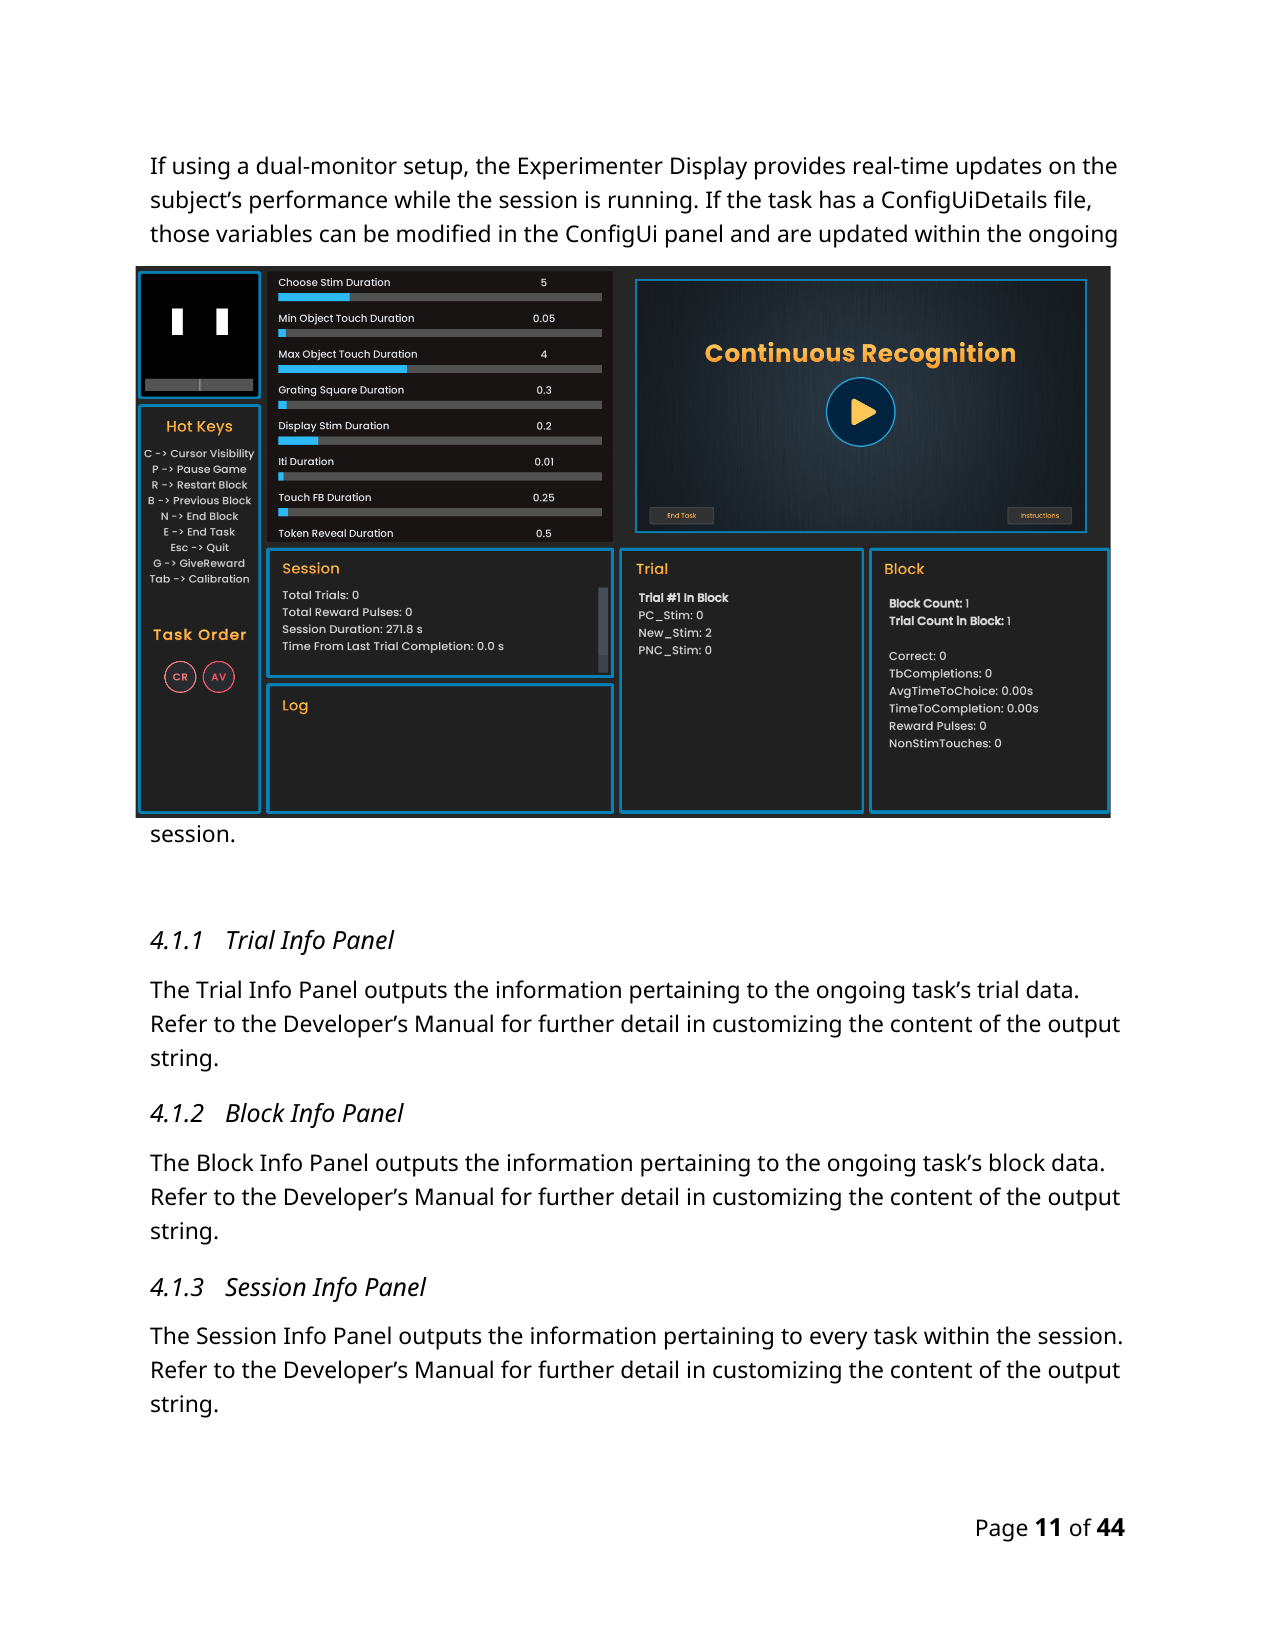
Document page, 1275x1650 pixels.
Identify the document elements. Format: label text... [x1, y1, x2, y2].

subtitle Session Info Panel [150, 1269, 1125, 1303]
text The Trial Info Panel outputs the information pertaining to the ongoing task’s trial data. Refer to the Developer’s Manual for further detail in customizing the content of the output string. [150, 974, 1125, 1073]
text The Block Info Panel outputs the information pertaining to the ongoing task’s block data. Refer to the Developer’s Manual for further detail in customizing the content of the output string. [150, 1147, 1125, 1246]
text The Session Info Panel outputs the information pertaining to every task within the session. Refer to the Developer’s Manual for further detail in customizing the content of the output string. [150, 1320, 1125, 1419]
picture [873, 552, 1106, 809]
subtitle Block Info Panel [150, 1096, 1125, 1130]
picture [135, 266, 1111, 818]
subtitle Trial Info Panel [150, 923, 1125, 957]
